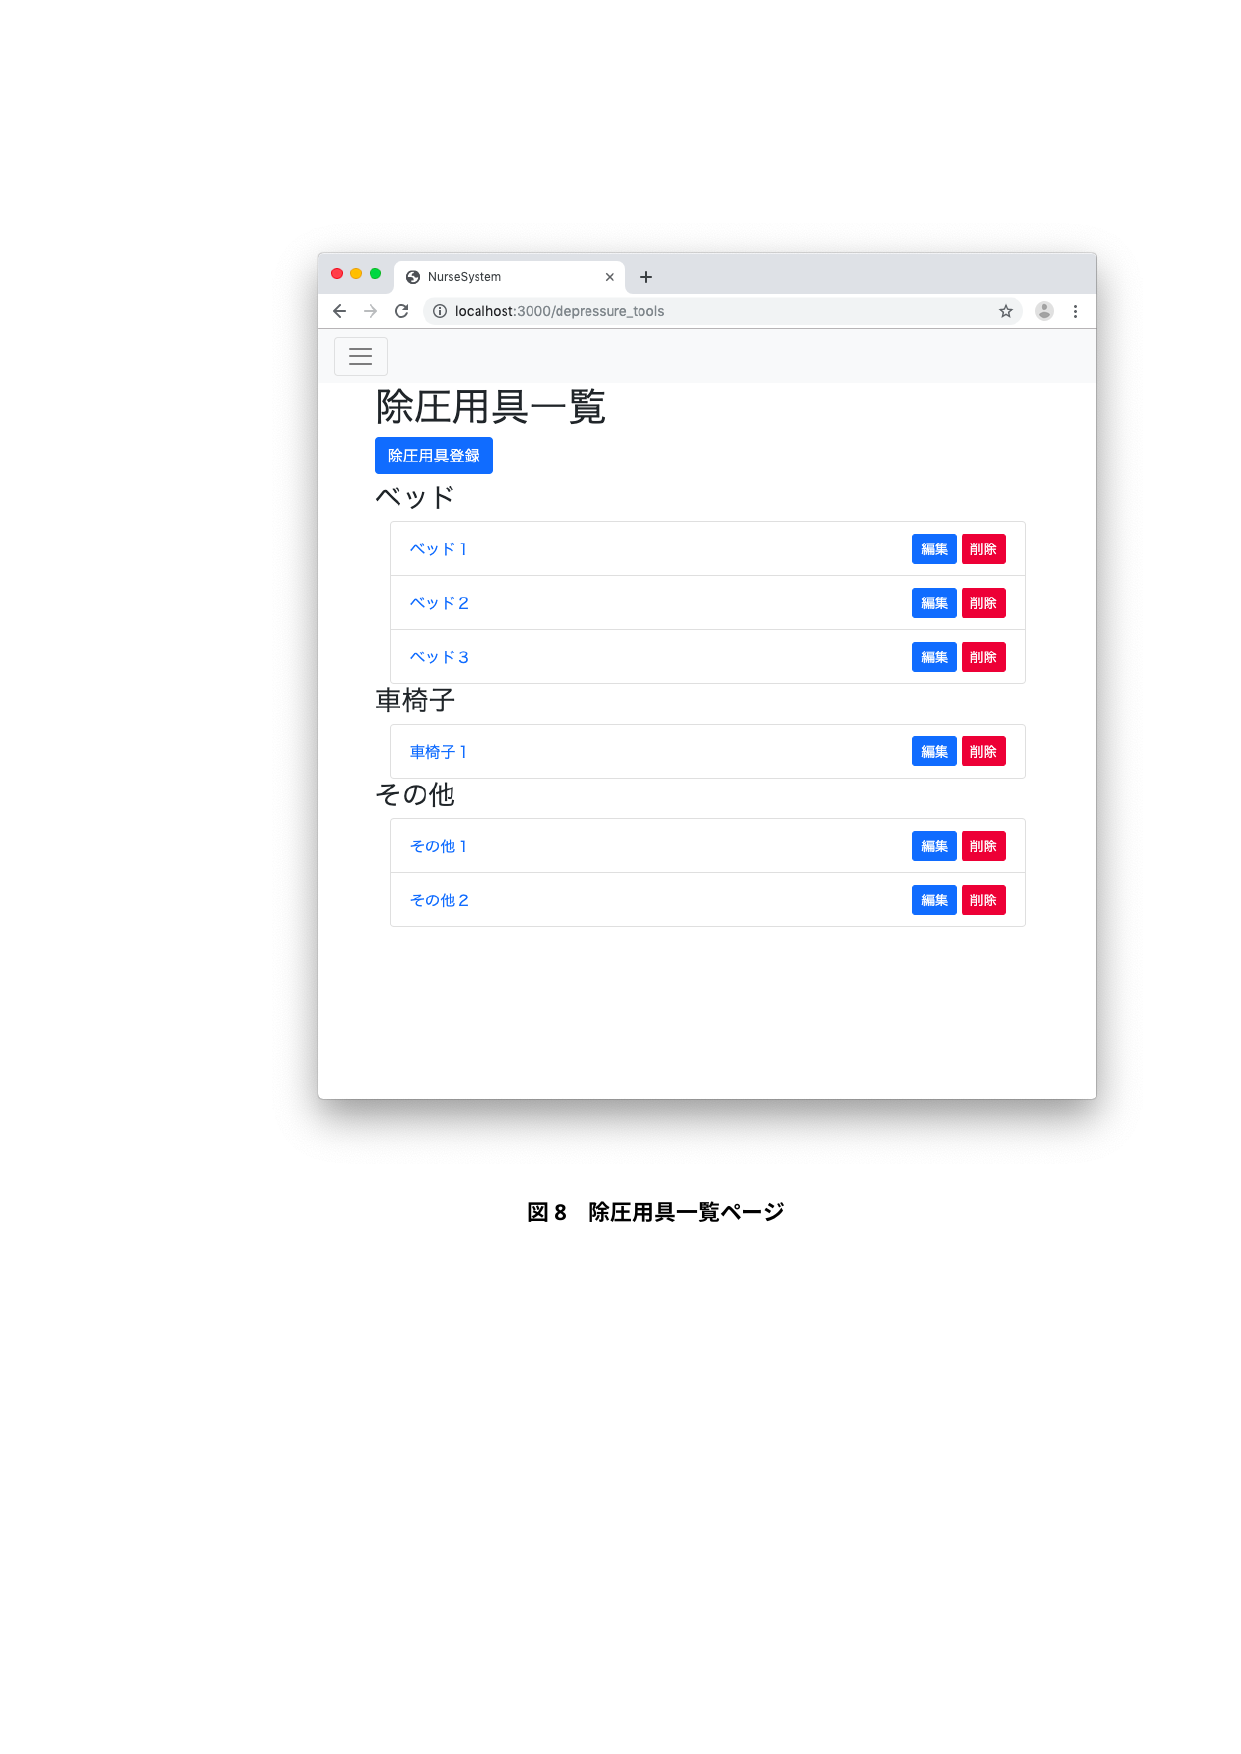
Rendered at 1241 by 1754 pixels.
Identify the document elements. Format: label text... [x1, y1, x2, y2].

picture [264, 216, 1150, 1170]
text 図 8 除圧用具一覧ページ [440, 1192, 1063, 1229]
